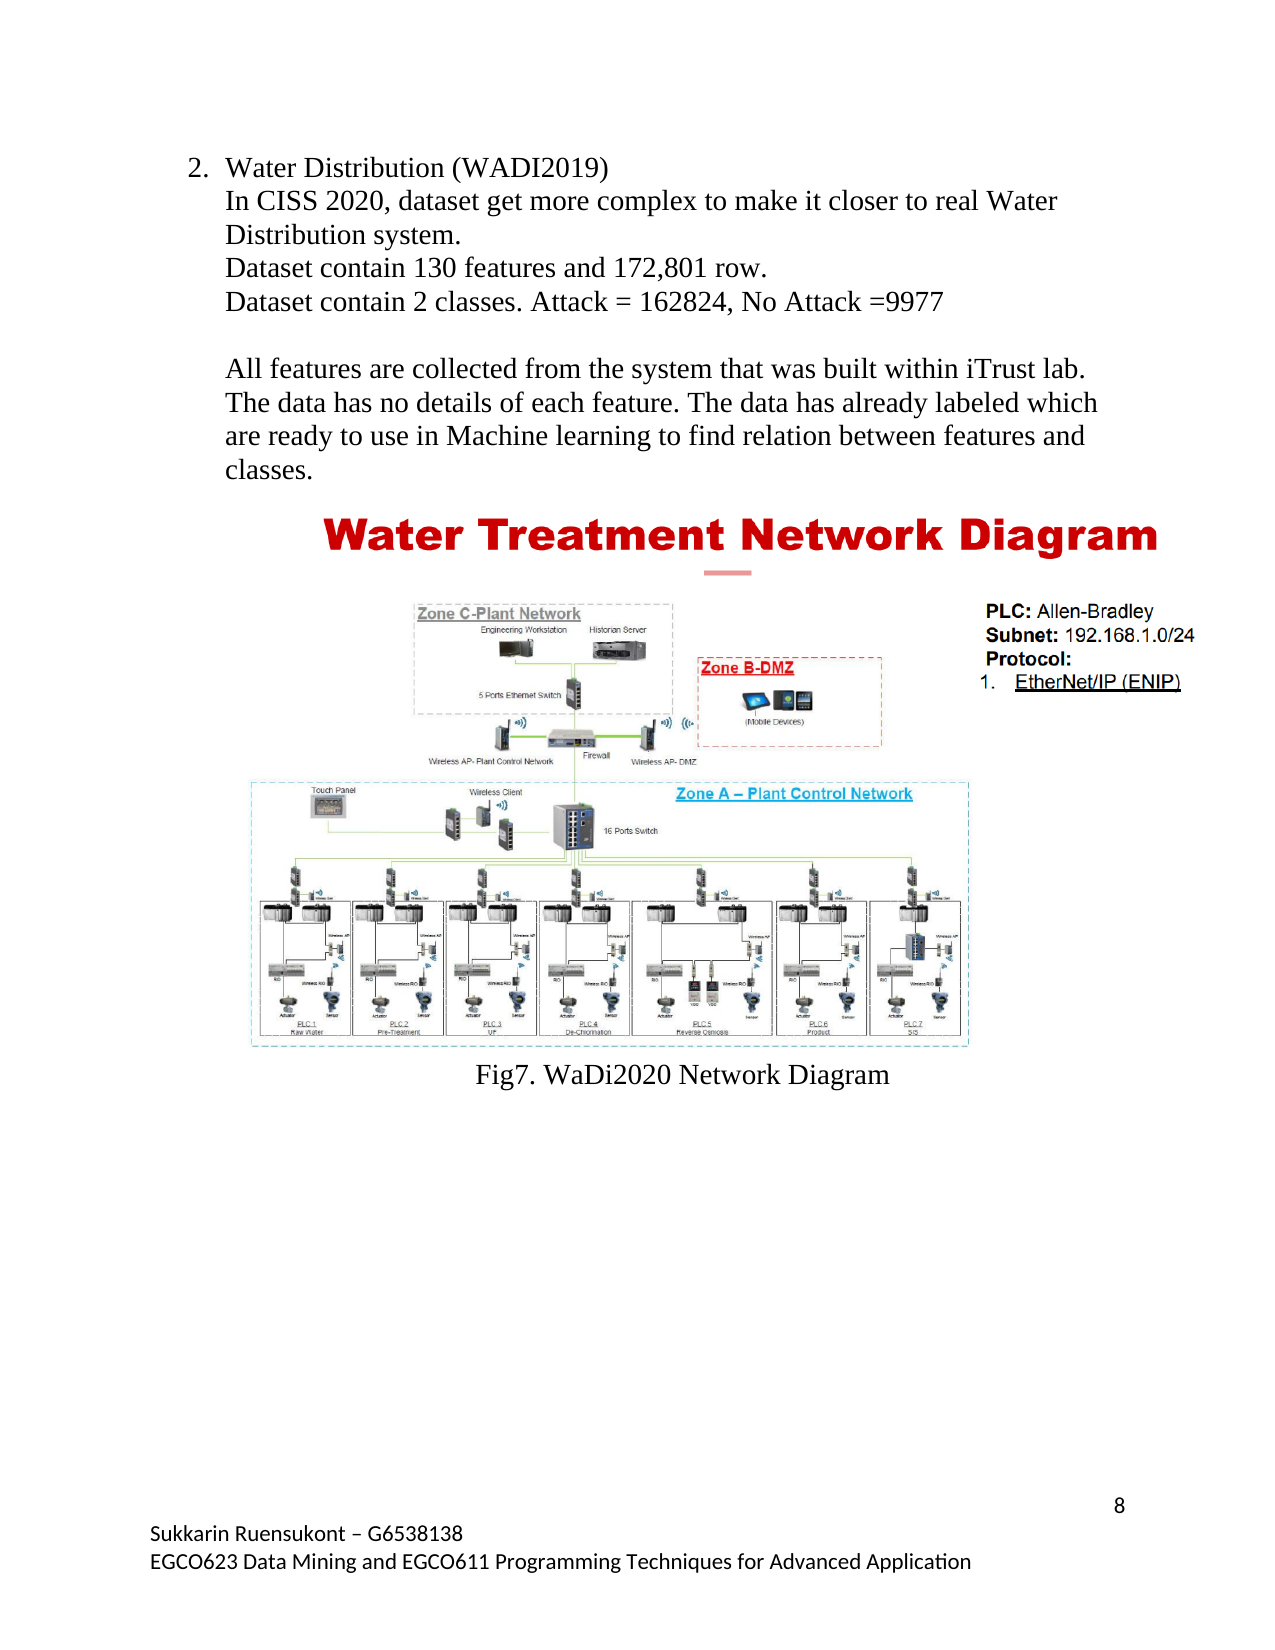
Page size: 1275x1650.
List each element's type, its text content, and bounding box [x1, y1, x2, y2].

text Fig7. WaDi2020 Network Diagram [225, 1058, 1140, 1091]
text The data has no details of each feature. The data has already labeled which are ready to use in Machine learning to find relation between features and classes. [225, 385, 1140, 485]
text All features are collected from the system that was built within iTrust lab. [225, 351, 1140, 385]
list Water Distribution (WADI2019) [187, 150, 1140, 183]
picture [225, 485, 1200, 1058]
text Dataset contain 2 classes. Attack = 162824, No Attack =9977 [225, 284, 1140, 318]
text Dataset contain 130 features and 172,801 row. [225, 251, 1140, 284]
text In CISS 2020, dataset get more complex to make it closer to real Water Distribution system. [225, 183, 1140, 251]
